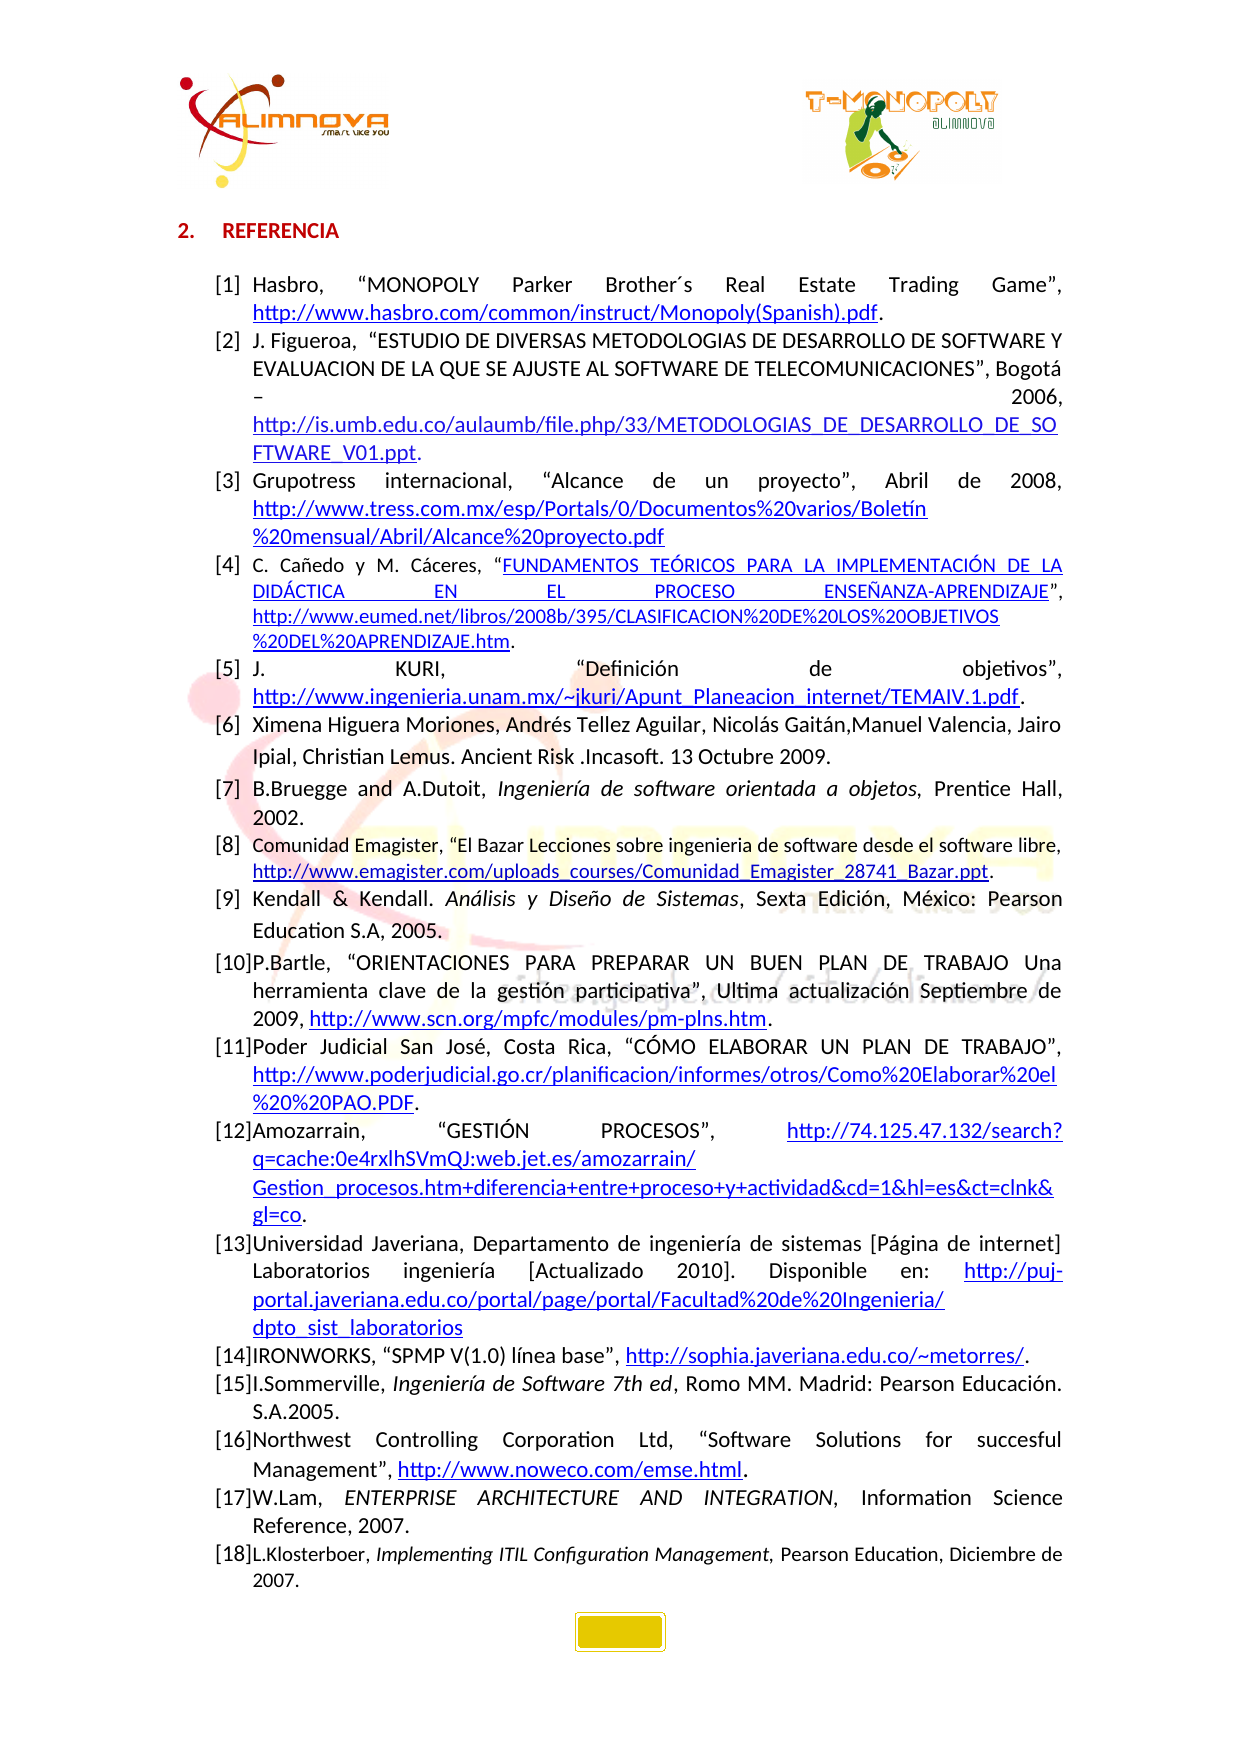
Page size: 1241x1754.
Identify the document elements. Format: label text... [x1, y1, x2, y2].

list C. Cañedo y M. Cáceres, “FUNDAMENTOS TEÓRICOS PARA LA IMPLEMENTACIÓN DE LA DIDÁCTICA EN EL PROCESO ENSEÑANZA-APRENDIZAJE”, http://www.eumed.net/libros/2008b/395/CLASIFICACION%20DE%20LOS%20OBJETIVOS%20DEL%20APRENDIZAJE.htm. [215, 550, 1063, 654]
list Comunidad Emagister, “El Bazar Lecciones sobre ingenieria de software desde el software libre, http://www.emagister.com/uploads_courses/Comunidad_Emagister_28741_Bazar.ppt. [215, 831, 1063, 884]
list Kendall & Kendall. Análisis y Diseño de Sistemas, Sexta Edición, México: Pearson Education S.A, 2005. [215, 884, 1063, 944]
list B.Bruegge and A.Dutoit, Ingeniería de software orientada a objetos, Prentice Hall, 2002. [215, 774, 1063, 831]
list Northwest Controlling Corporation Ltd, “Software Solutions for succesful Management”, http://www.noweco.com/emse.html. [215, 1425, 1063, 1483]
picture [177, 73, 389, 189]
list Ximena Higuera Moriones, Andrés Tellez Aguilar, Nicolás Gaitán,Manuel Valencia, Jairo Ipial, Christian Lemus. Ancient Risk .Incasoft. 13 Octubre 2009. [215, 710, 1063, 770]
picture [802, 79, 1002, 184]
list J. KURI, “Definición de objetivos”, http://www.ingenieria.unam.mx/~jkuri/Apunt_Planeacion_internet/TEMAIV.1.pdf. [215, 654, 1063, 710]
list Universidad Javeriana, Departamento de ingeniería de sistemas [Página de internet] Laboratorios ingeniería [Actualizado 2010]. Disponible en: http://puj-portal.javeriana.edu.co/portal/page/portal/Facultad%20de%20Ingenieria/dpto_sist_laboratorios [215, 1229, 1063, 1341]
list I.Sommerville, Ingeniería de Software 7th ed, Romo MM. Madrid: Pearson Educación. S.A.2005. [215, 1369, 1063, 1425]
list L.Klosterboer, Implementing ITIL Configuration Management, Pearson Education, Diciembre de 2007. [215, 1539, 1063, 1593]
list Poder Judicial San José, Costa Rica, “CÓMO ELABORAR UN PLAN DE TRABAJO”, http://www.poderjudicial.go.cr/planificacion/informes/otros/Como%20Elaborar%20el%20%20PAO.PDF. [215, 1032, 1063, 1117]
list IRONWORKS, “SPMP V(1.0) línea base”, http://sophia.javeriana.edu.co/~metorres/. [215, 1341, 1063, 1369]
list Grupotress internacional, “Alcance de un proyecto”, Abril de 2008, http://www.tress.com.mx/esp/Portals/0/Documentos%20varios/Boletín%20mensual/Abril/Alcance%20proyecto.pdf [215, 466, 1063, 550]
list J. Figueroa, “ESTUDIO DE DIVERSAS METODOLOGIAS DE DESARROLLO DE SOFTWARE Y EVALUACION DE LA QUE SE AJUSTE AL SOFTWARE DE TELECOMUNICACIONES”, Bogotá – 2006, http://is.umb.edu.co/aulaumb/file.php/33/METODOLOGIAS_DE_DESARROLLO_DE_SOFTWARE_V01.ppt. [215, 326, 1063, 466]
list Hasbro, “MONOPOLY Parker Brother´s Real Estate Trading Game”, http://www.hasbro.com/common/instruct/Monopoly(Spanish).pdf. [215, 270, 1063, 326]
list P.Bartle, “ORIENTACIONES PARA PREPARAR UN BUEN PLAN DE TRABAJO Una herramienta clave de la gestión participativa”, Ultima actualización Septiembre de 2009, http://www.scn.org/mpfc/modules/pm-plns.htm. [215, 948, 1063, 1032]
list Amozarrain, “GESTIÓN PROCESOS”, http://74.125.47.132/search?q=cache:0e4rxlhSVmQJ:web.jet.es/amozarrain/Gestion_procesos.htm+diferencia+entre+proceso+y+actividad&cd=1&hl=es&ct=clnk&gl=co. [215, 1117, 1063, 1229]
subtitle REFERENCIA [177, 217, 1063, 245]
list W.Lam, ENTERPRISE ARCHITECTURE AND INTEGRATION, Information Science Reference, 2007. [215, 1483, 1063, 1539]
